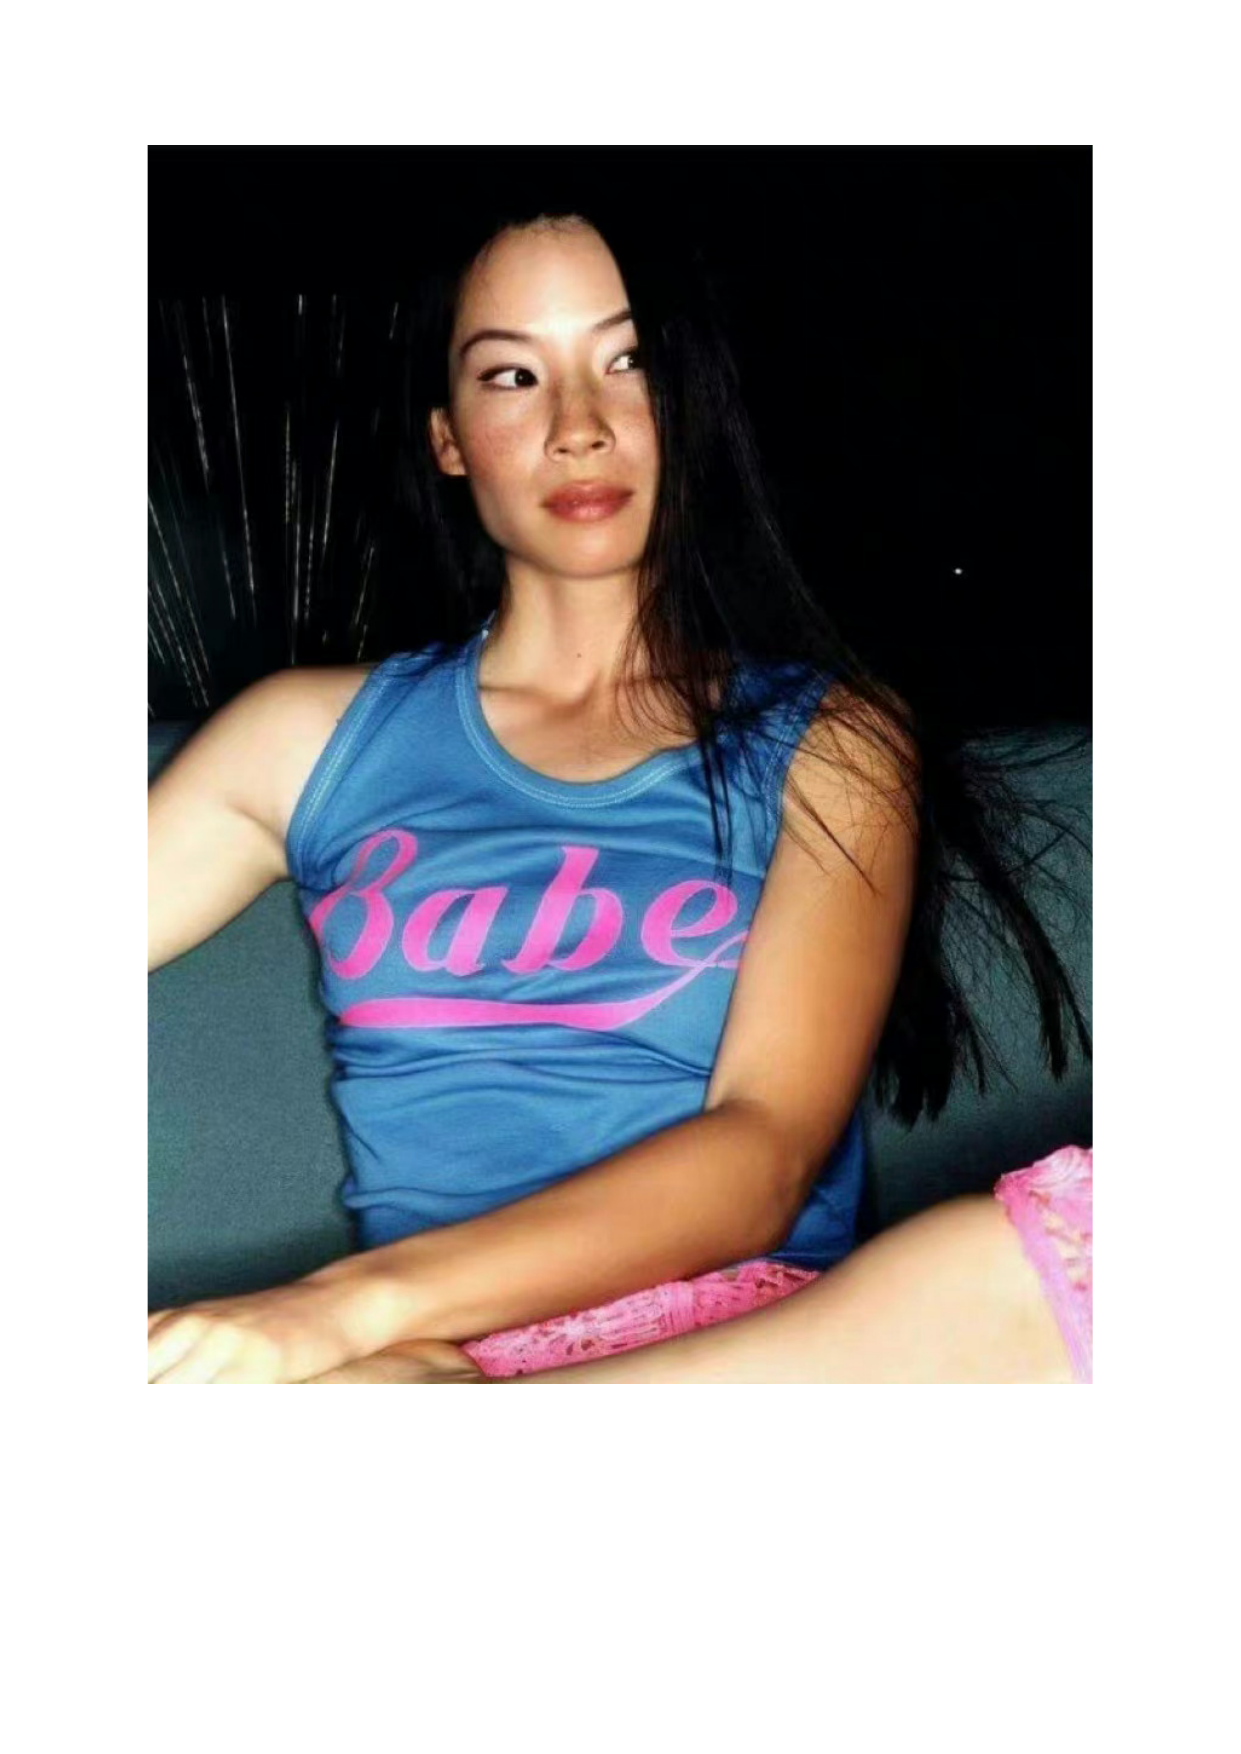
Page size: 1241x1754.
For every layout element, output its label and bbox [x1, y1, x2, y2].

picture [147, 145, 1093, 1384]
